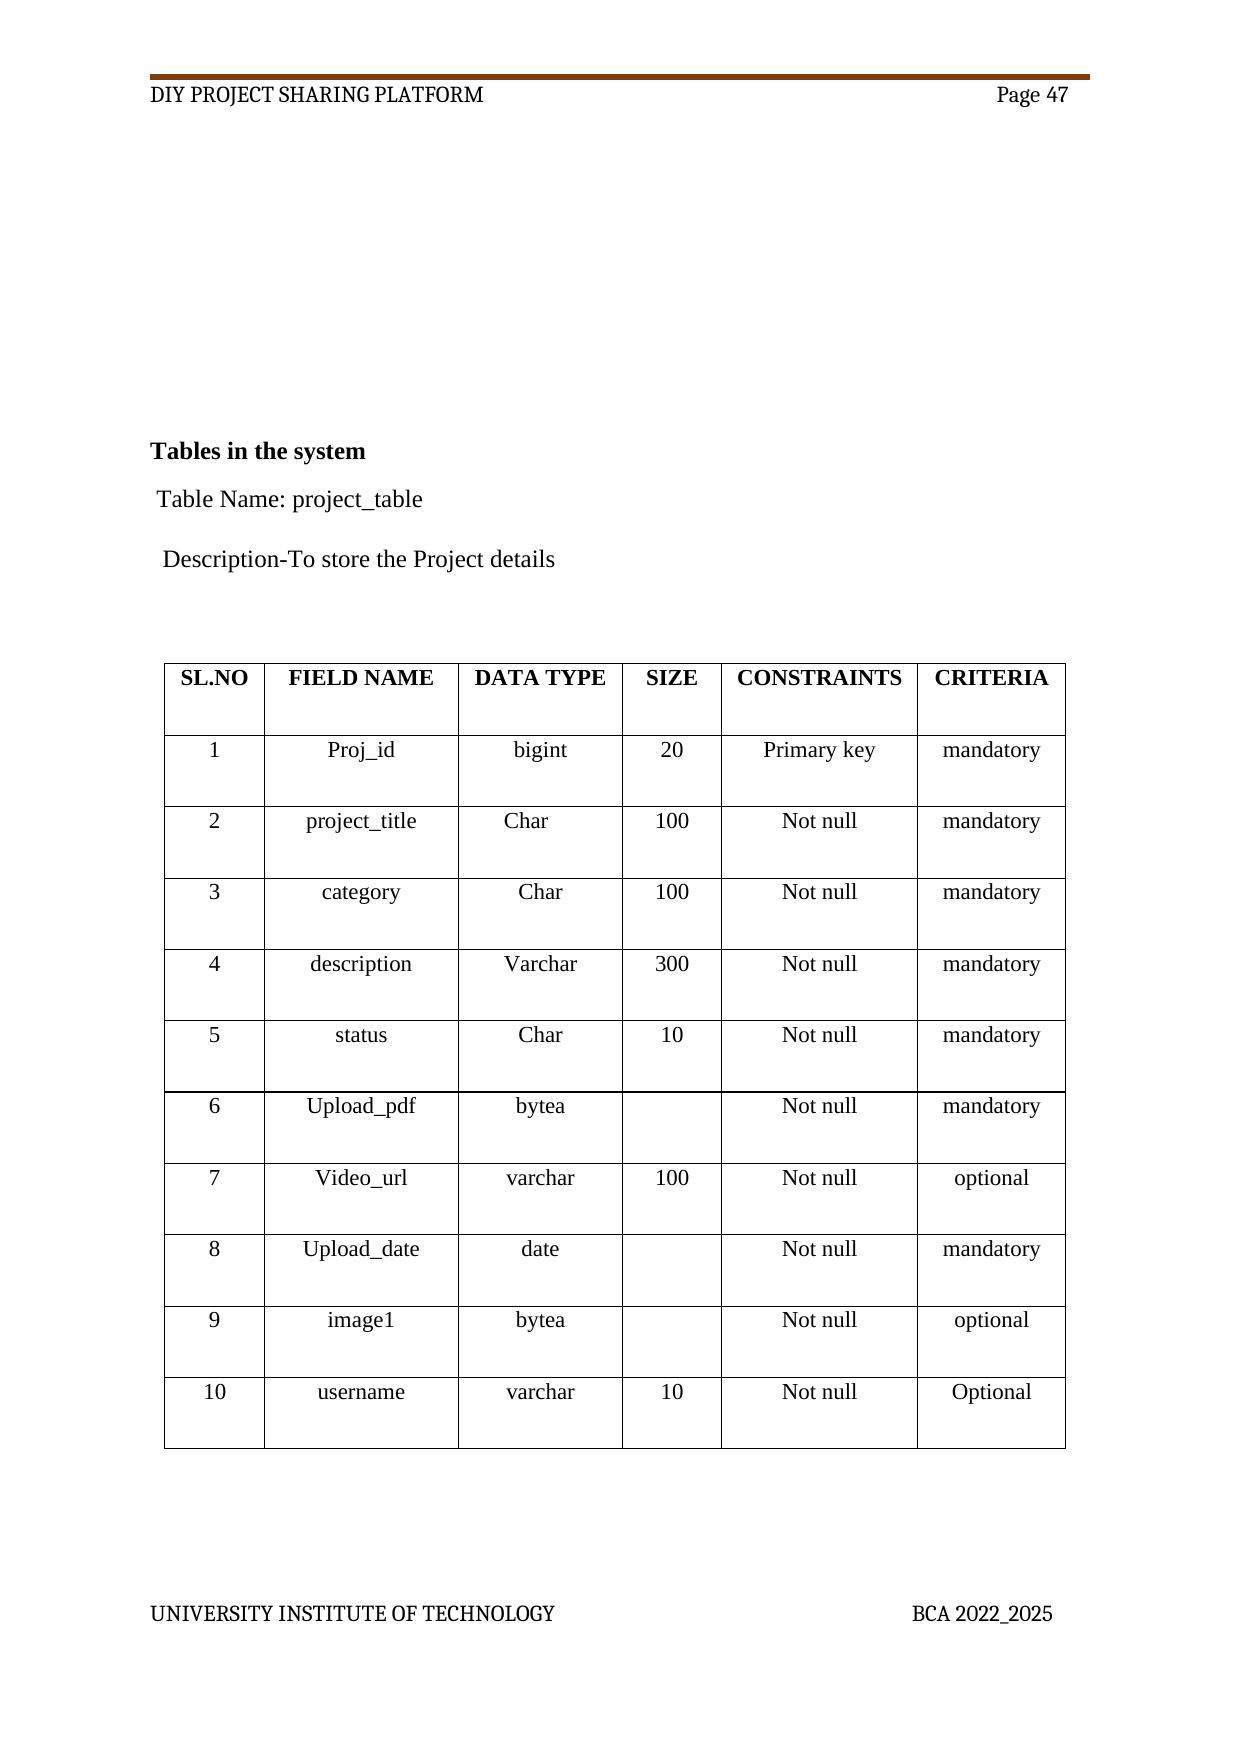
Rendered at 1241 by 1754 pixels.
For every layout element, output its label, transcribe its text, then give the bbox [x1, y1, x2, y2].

table_cell mandatory [918, 807, 1065, 877]
table_header FIELD NAME [265, 664, 458, 735]
table_cell Upload_pdf [265, 1093, 458, 1163]
table_cell 10 [623, 1378, 721, 1448]
table_cell username [265, 1378, 458, 1448]
table_cell 1 [165, 736, 264, 806]
table_cell category [265, 879, 458, 949]
table_cell mandatory [918, 950, 1065, 1020]
table_cell bigint [459, 736, 622, 806]
table_cell 2 [165, 807, 264, 877]
table_cell Video_url [265, 1164, 458, 1234]
table_cell Upload_date [265, 1235, 458, 1306]
table_cell Optional [918, 1378, 1065, 1448]
table_cell image1 [265, 1307, 458, 1377]
table_cell 3 [165, 879, 264, 949]
table_cell status [265, 1021, 458, 1091]
table_cell Not null [722, 1307, 917, 1377]
table_cell mandatory [918, 1235, 1065, 1306]
table_cell Not null [722, 1164, 917, 1234]
table_cell [623, 1235, 721, 1306]
text Table Name: project_table [150, 484, 1090, 513]
table_cell Not null [722, 807, 917, 877]
table_cell Not null [722, 950, 917, 1020]
table_cell Not null [722, 879, 917, 949]
table_cell 8 [165, 1235, 264, 1306]
table_cell description [265, 950, 458, 1020]
text Tables in the system [150, 436, 1090, 465]
table_cell Not null [722, 1378, 917, 1448]
table_header CONSTRAINTS [722, 664, 917, 735]
table_cell project_title [265, 807, 458, 877]
table_cell mandatory [918, 879, 1065, 949]
table_cell 7 [165, 1164, 264, 1234]
table_cell Proj_id [265, 736, 458, 806]
table_cell 10 [623, 1021, 721, 1091]
table_cell 100 [623, 879, 721, 949]
table_header CRITERIA [918, 664, 1065, 735]
text Description-To store the Project details [150, 544, 1090, 572]
table_cell 9 [165, 1307, 264, 1377]
table_cell mandatory [918, 1093, 1065, 1163]
table_header SIZE [623, 664, 721, 735]
table_header DATA TYPE [459, 664, 622, 735]
table_cell 100 [623, 807, 721, 877]
table_cell [623, 1307, 721, 1377]
table_cell Varchar [459, 950, 622, 1020]
table_cell Char [459, 879, 622, 949]
table_cell 300 [623, 950, 721, 1020]
table_cell Not null [722, 1235, 917, 1306]
table_cell 100 [623, 1164, 721, 1234]
table_cell 6 [165, 1093, 264, 1163]
table_cell optional [918, 1164, 1065, 1234]
table_cell 4 [165, 950, 264, 1020]
table_cell Not null [722, 1093, 917, 1163]
table_cell date [459, 1235, 622, 1306]
table_cell Char [459, 807, 622, 877]
table_cell [623, 1093, 721, 1163]
table_cell mandatory [918, 736, 1065, 806]
table_header SL.NO [165, 664, 264, 735]
table_cell Not null [722, 1021, 917, 1091]
table_cell 5 [165, 1021, 264, 1091]
table_cell bytea [459, 1093, 622, 1163]
table_cell Char [459, 1021, 622, 1091]
table_cell 20 [623, 736, 721, 806]
table_cell mandatory [918, 1021, 1065, 1091]
table_cell varchar [459, 1164, 622, 1234]
table_cell varchar [459, 1378, 622, 1448]
table_cell Primary key [722, 736, 917, 806]
table_cell optional [918, 1307, 1065, 1377]
table_cell 10 [165, 1378, 264, 1448]
table_cell bytea [459, 1307, 622, 1377]
